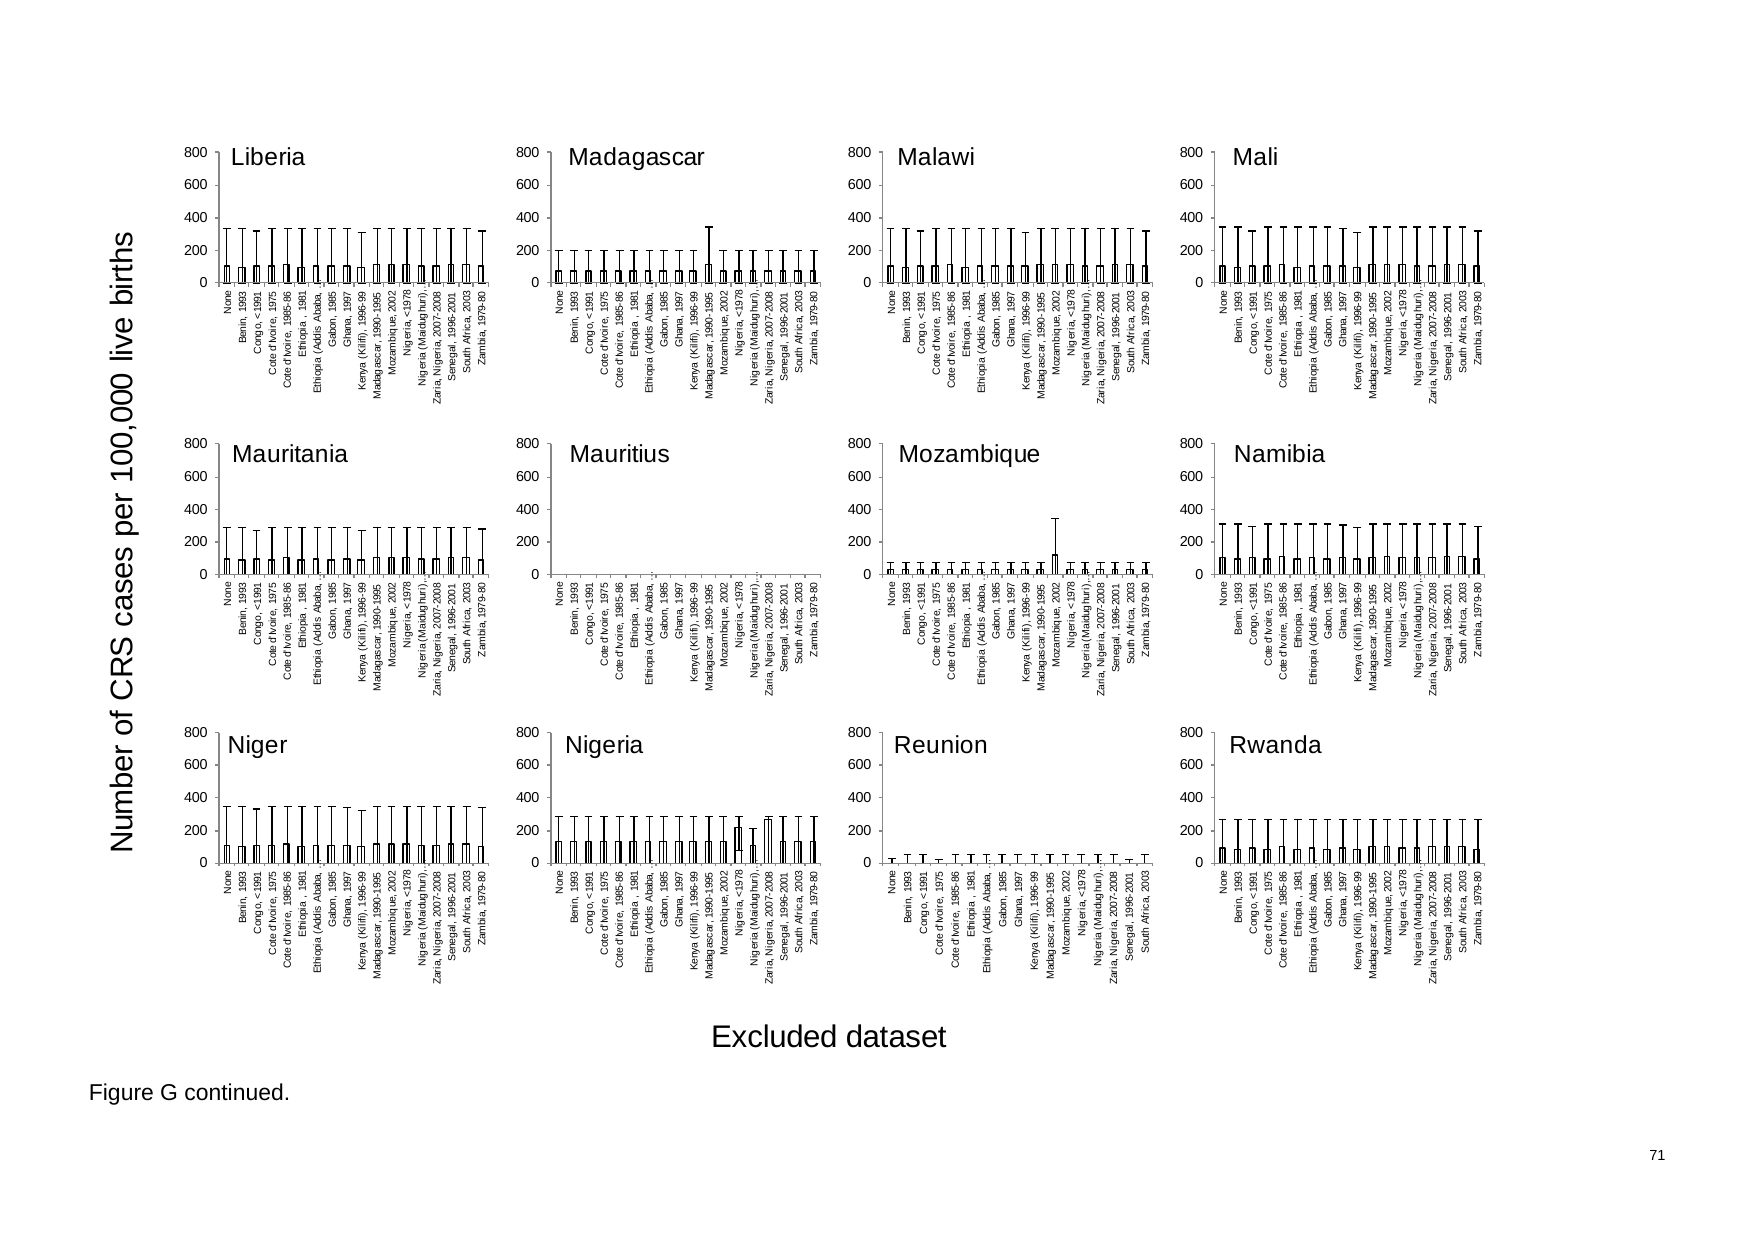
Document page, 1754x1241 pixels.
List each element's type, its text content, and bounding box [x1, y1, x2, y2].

text Figure G continued. [89, 1079, 1665, 1106]
